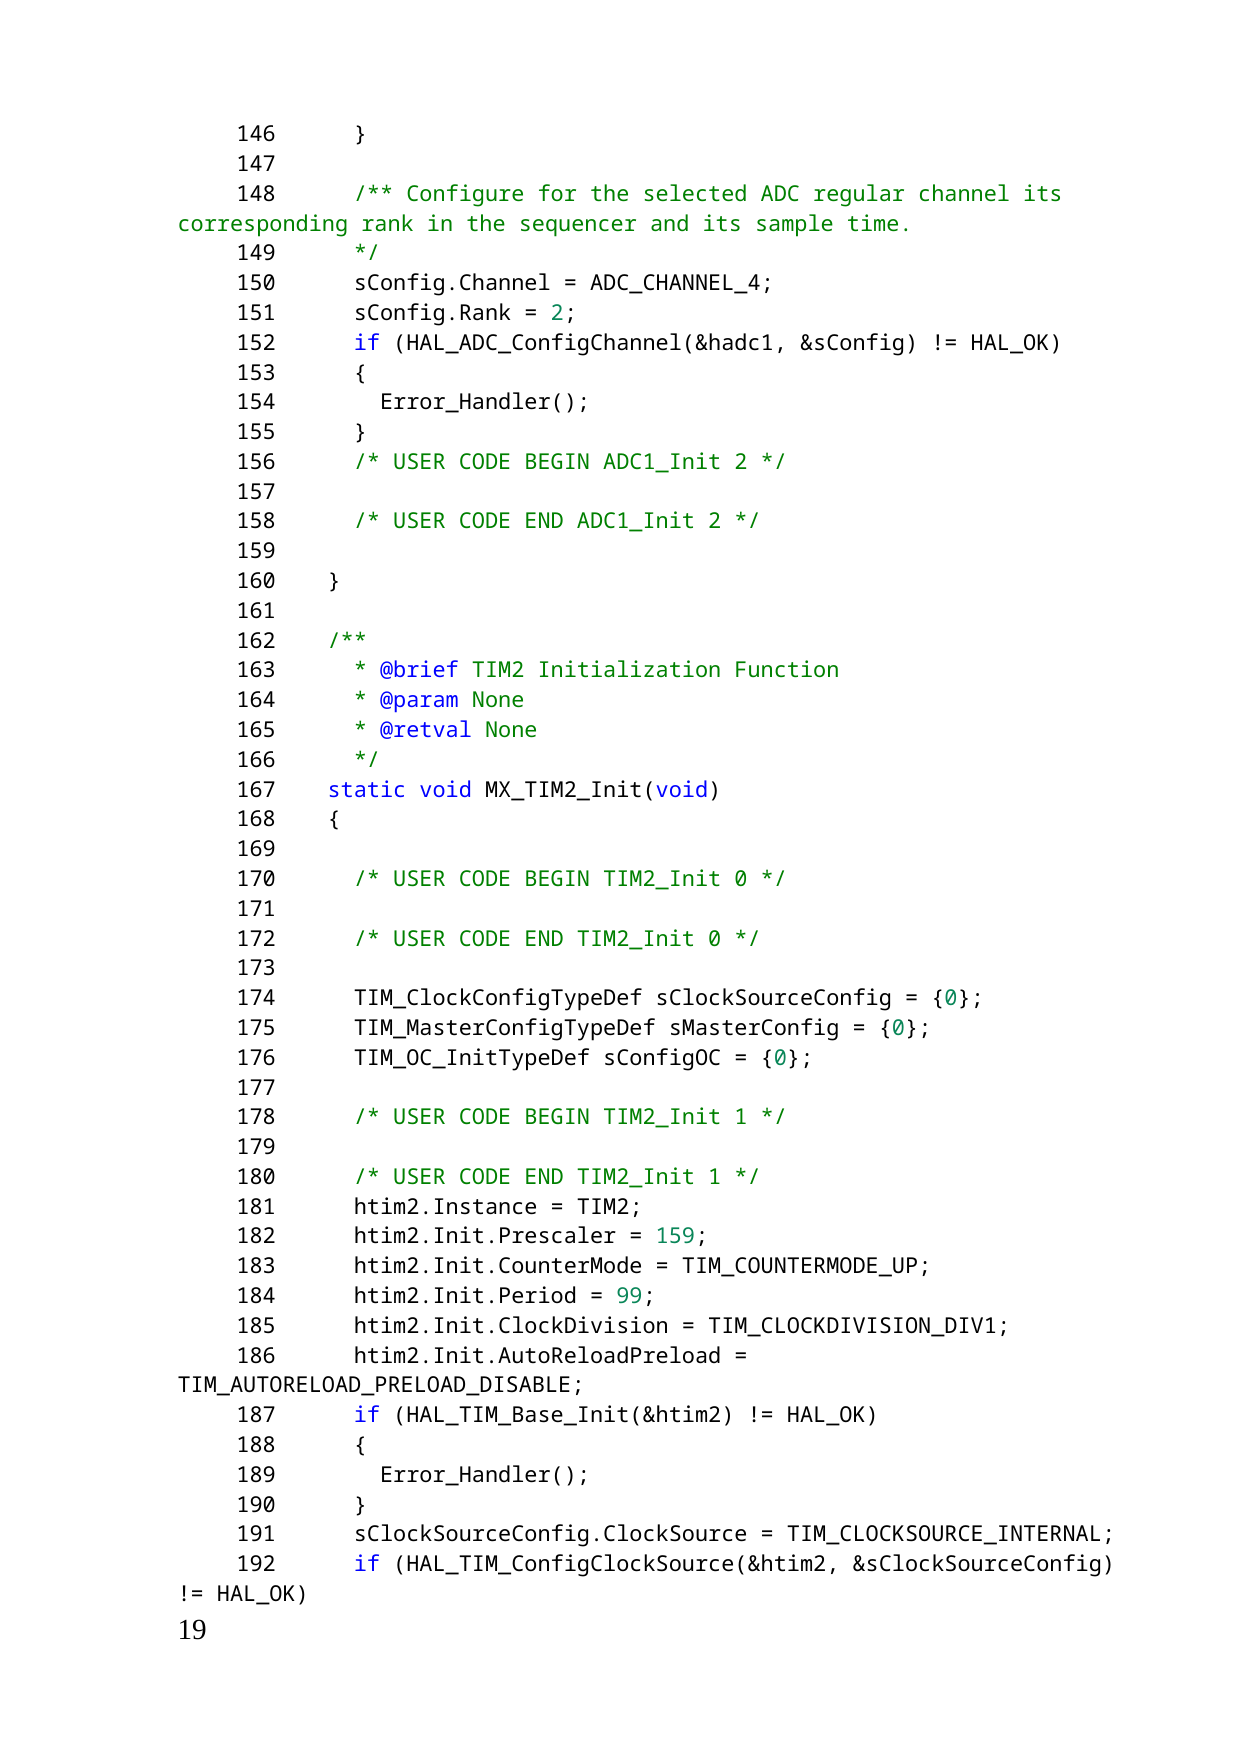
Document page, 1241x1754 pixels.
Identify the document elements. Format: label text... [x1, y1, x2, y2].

list htim2.Init.Period = 99; [177, 1280, 1122, 1310]
list htim2.Init.AutoReloadPreload = TIM_AUTORELOAD_PRELOAD_DISABLE; [177, 1339, 1122, 1399]
list htim2.Init.ClockDivision = TIM_CLOCKDIVISION_DIV1; [177, 1310, 1122, 1339]
list sConfig.Rank = 2; [177, 297, 1122, 327]
list } [177, 1488, 1122, 1518]
list /** Configure for the selected ADC regular channel its corresponding rank in the sequencer and its sample time. [177, 178, 1122, 237]
list htim2.Instance = TIM2; [177, 1191, 1122, 1220]
list * @retval None [177, 714, 1122, 744]
list /* USER CODE END TIM2_Init 0 */ [177, 922, 1122, 952]
list * @brief TIM2 Initialization Function [177, 654, 1122, 684]
list /* USER CODE END ADC1_Init 2 */ [177, 505, 1122, 535]
list htim2.Init.CounterMode = TIM_COUNTERMODE_UP; [177, 1250, 1122, 1280]
list { [177, 803, 1122, 833]
list } [177, 118, 1122, 148]
list /** [177, 624, 1122, 654]
list if (HAL_TIM_Base_Init(&htim2) != HAL_OK) [177, 1399, 1122, 1429]
list static void MX_TIM2_Init(void) [177, 773, 1122, 803]
list { [177, 1429, 1122, 1459]
list TIM_OC_InitTypeDef sConfigOC = {0}; [177, 1042, 1122, 1071]
list if (HAL_ADC_ConfigChannel(&hadc1, &sConfig) != HAL_OK) [177, 327, 1122, 356]
list TIM_ClockConfigTypeDef sClockSourceConfig = {0}; [177, 982, 1122, 1012]
list */ [177, 744, 1122, 773]
list /* USER CODE BEGIN TIM2_Init 1 */ [177, 1101, 1122, 1131]
list /* USER CODE END TIM2_Init 1 */ [177, 1161, 1122, 1191]
list Error_Handler(); [177, 1459, 1122, 1488]
list */ [177, 237, 1122, 267]
list sConfig.Channel = ADC_CHANNEL_4; [177, 267, 1122, 297]
list { [177, 356, 1122, 386]
list /* USER CODE BEGIN ADC1_Init 2 */ [177, 446, 1122, 476]
list * @param None [177, 684, 1122, 714]
list } [177, 416, 1122, 446]
list /* USER CODE BEGIN TIM2_Init 0 */ [177, 863, 1122, 893]
list sClockSourceConfig.ClockSource = TIM_CLOCKSOURCE_INTERNAL; [177, 1518, 1122, 1548]
list if (HAL_TIM_ConfigClockSource(&htim2, &sClockSourceConfig) != HAL_OK) [177, 1548, 1122, 1608]
list } [177, 565, 1122, 595]
list htim2.Init.Prescaler = 159; [177, 1220, 1122, 1250]
list Error_Handler(); [177, 386, 1122, 416]
list TIM_MasterConfigTypeDef sMasterConfig = {0}; [177, 1012, 1122, 1042]
